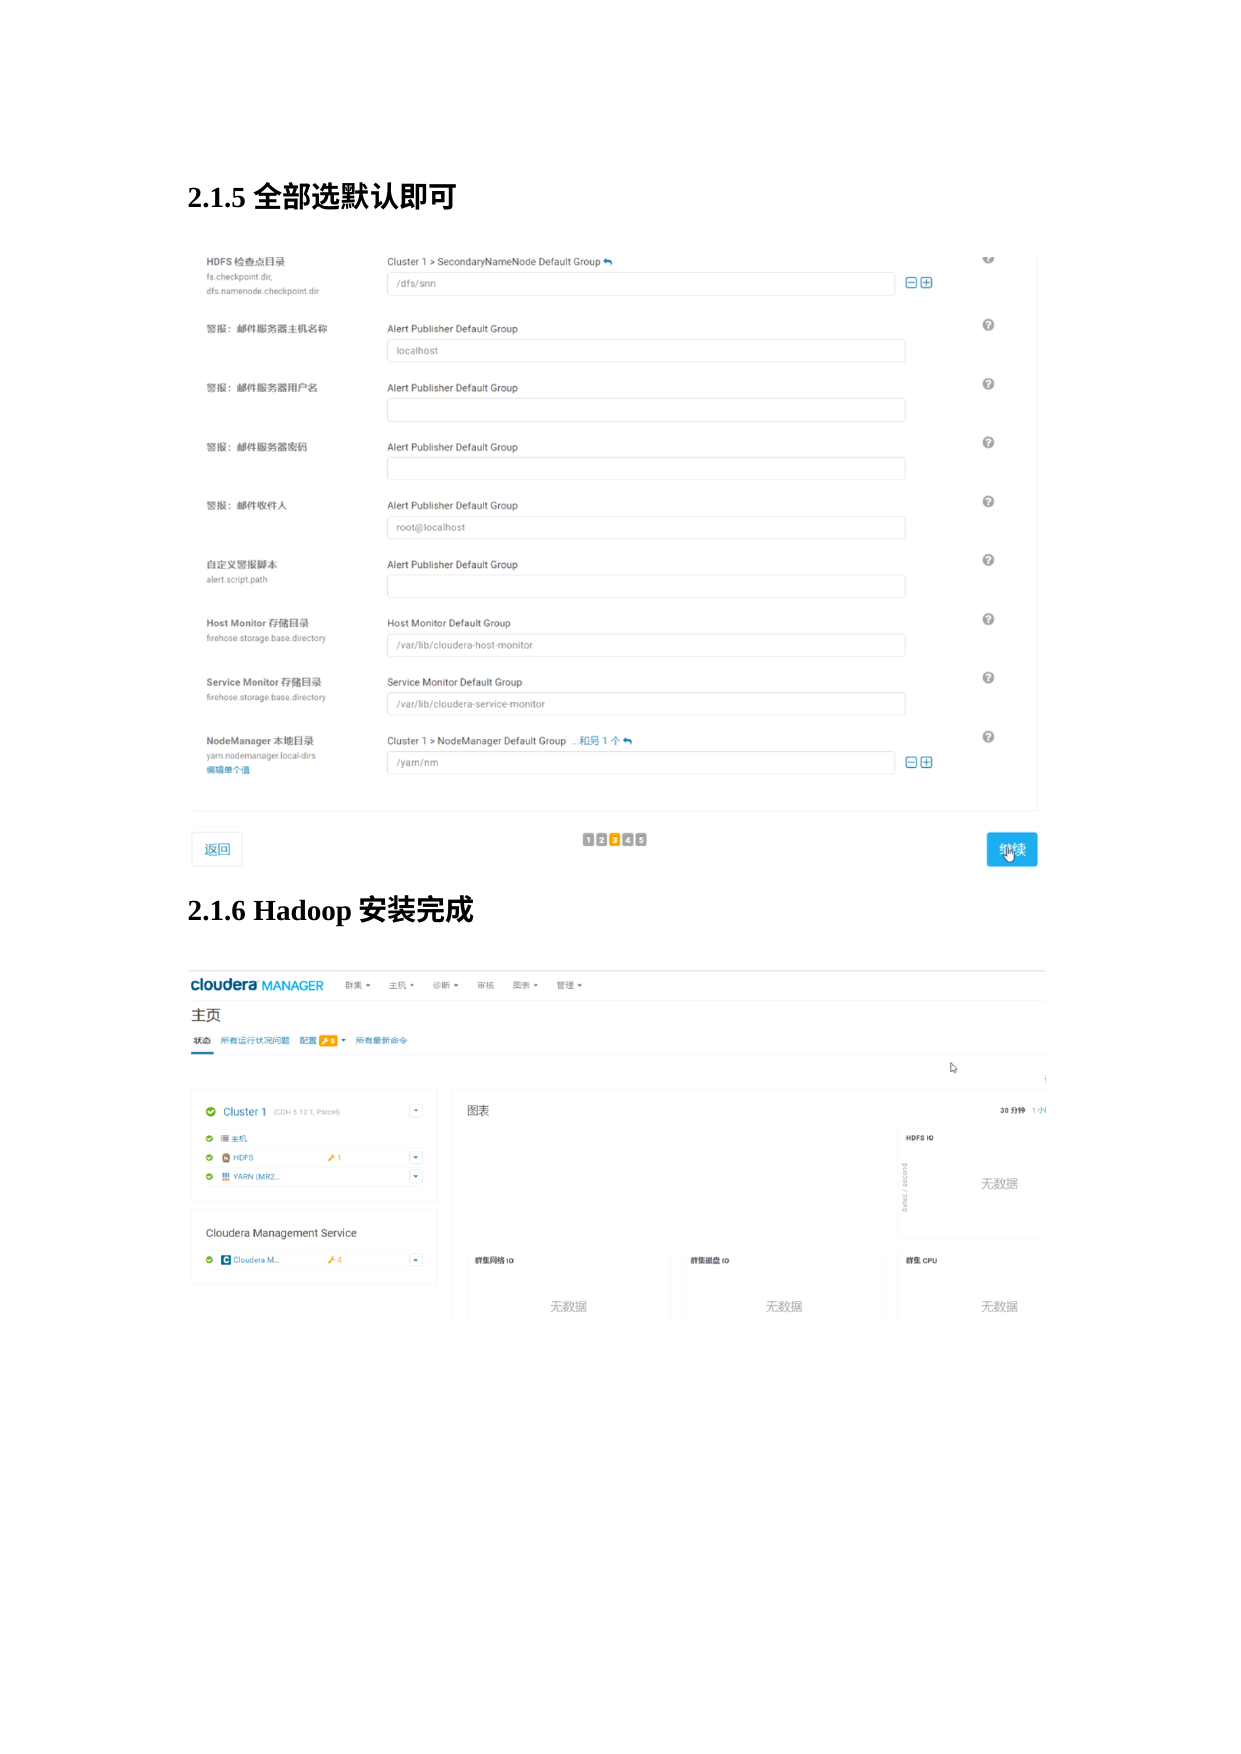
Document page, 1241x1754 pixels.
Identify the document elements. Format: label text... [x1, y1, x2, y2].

subtitle 2.1.5 全部选默认即可 [187, 162, 1053, 227]
picture [187, 257, 1043, 870]
subtitle 2.1.6 Hadoop安装完成 [187, 875, 1053, 940]
picture [187, 970, 1047, 1323]
